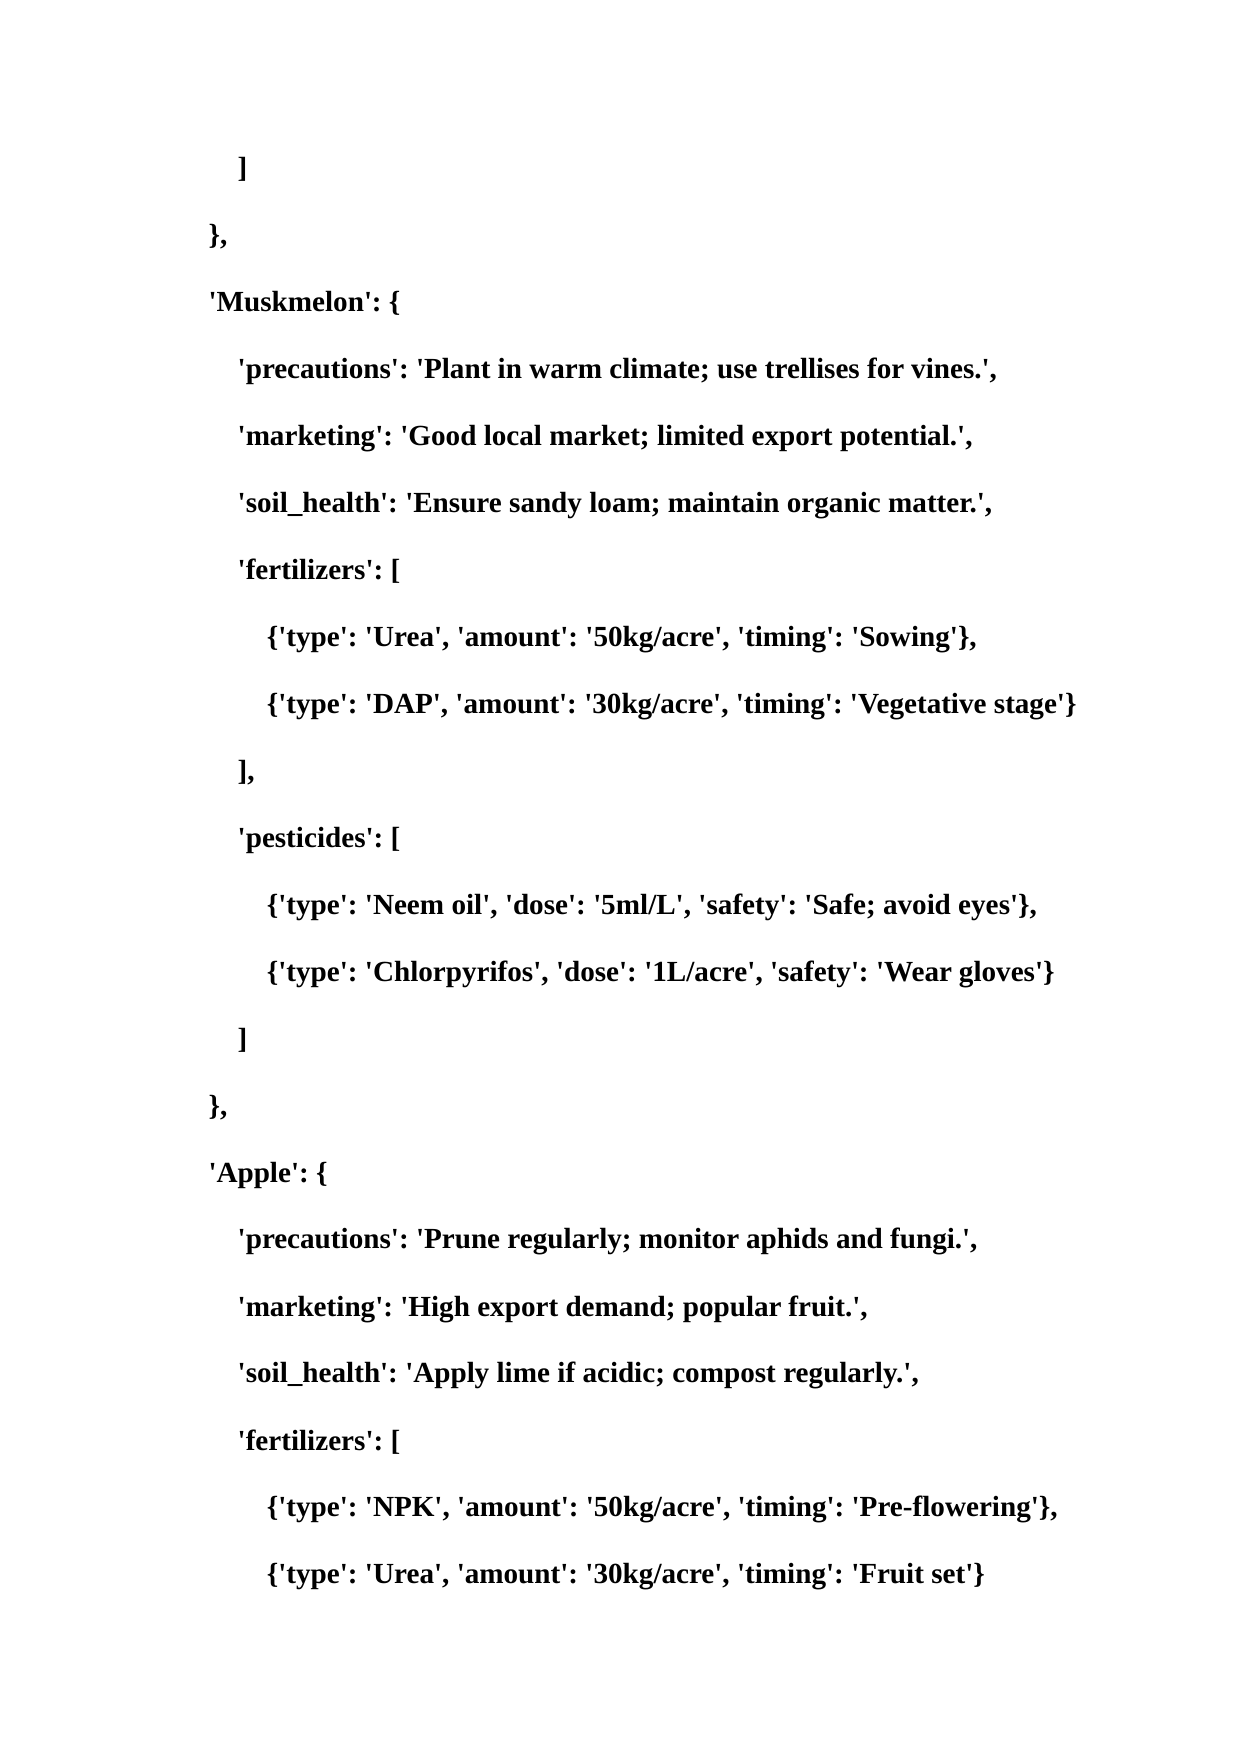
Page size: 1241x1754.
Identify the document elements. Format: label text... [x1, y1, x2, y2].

text 'marketing': 'Good local market; limited export potential.', [150, 418, 1090, 451]
text {'type': 'NPK', 'amount': '50kg/acre', 'timing': 'Pre-flowering'}, [150, 1489, 1090, 1523]
text 'Apple': { [150, 1155, 1090, 1188]
text }, [150, 1088, 1090, 1121]
text {'type': 'Chlorpyrifos', 'dose': '1L/acre', 'safety': 'Wear gloves'} [150, 954, 1090, 987]
text 'soil_health': 'Ensure sandy loam; maintain organic matter.', [150, 485, 1090, 518]
text ], [150, 753, 1090, 786]
text {'type': 'Neem oil', 'dose': '5ml/L', 'safety': 'Safe; avoid eyes'}, [150, 887, 1090, 920]
text 'fertilizers': [ [150, 1423, 1090, 1456]
text ] [150, 1021, 1090, 1054]
text 'Muskmelon': { [150, 284, 1090, 317]
text 'marketing': 'High export demand; popular fruit.', [150, 1289, 1090, 1322]
text 'precautions': 'Prune regularly; monitor aphids and fungi.', [150, 1222, 1090, 1255]
text 'pesticides': [ [150, 820, 1090, 853]
text {'type': 'Urea', 'amount': '30kg/acre', 'timing': 'Fruit set'} [150, 1557, 1090, 1590]
text 'precautions': 'Plant in warm climate; use trellises for vines.', [150, 351, 1090, 384]
text 'soil_health': 'Apply lime if acidic; compost regularly.', [150, 1356, 1090, 1389]
text {'type': 'Urea', 'amount': '50kg/acre', 'timing': 'Sowing'}, [150, 619, 1090, 652]
text 'fertilizers': [ [150, 552, 1090, 585]
text }, [150, 217, 1090, 251]
text ] [150, 150, 1090, 183]
text {'type': 'DAP', 'amount': '30kg/acre', 'timing': 'Vegetative stage'} [150, 686, 1090, 719]
